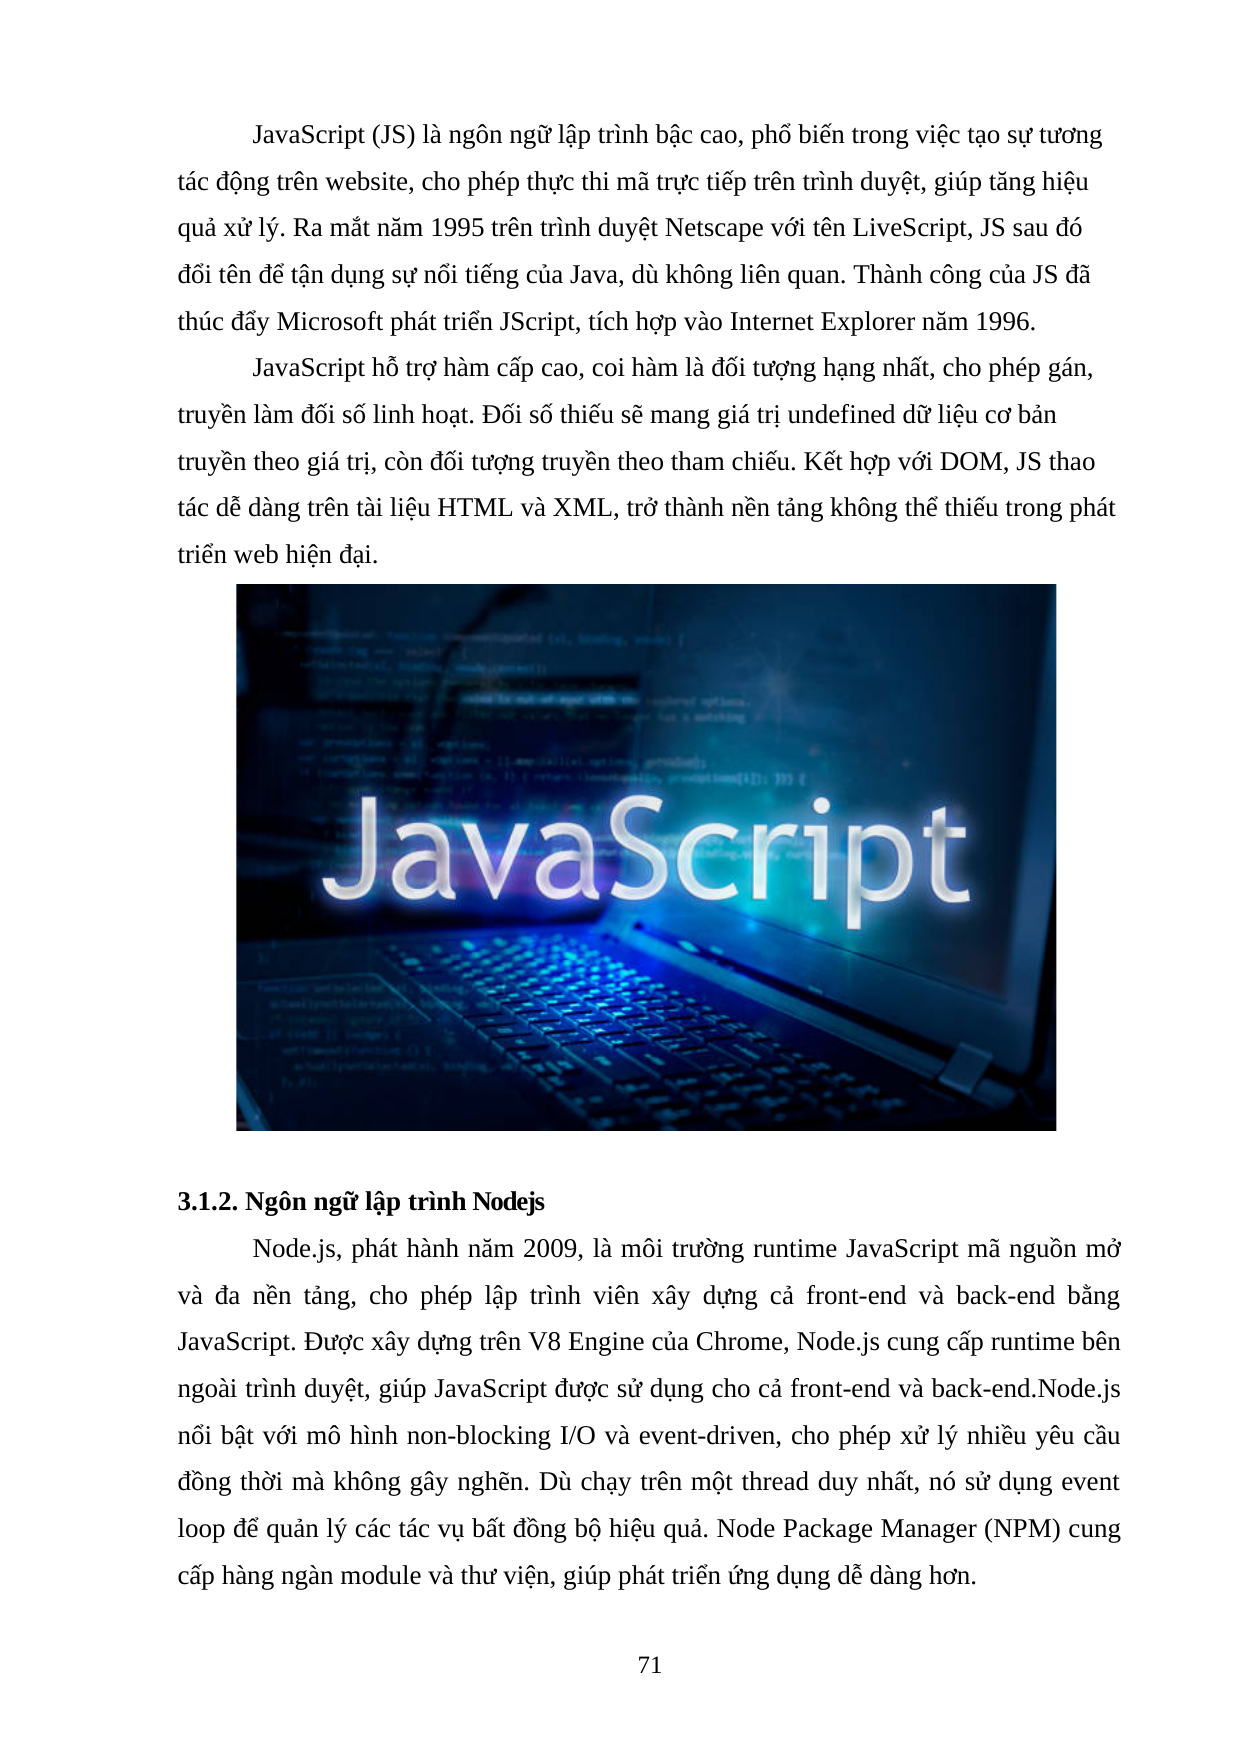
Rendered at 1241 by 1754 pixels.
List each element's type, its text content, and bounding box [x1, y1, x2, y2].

picture [236, 584, 1057, 1131]
subtitle 3.1.2. Ngôn ngữ lập trình Nodejs [177, 1186, 1122, 1217]
text JavaScript hỗ trợ hàm cấp cao, coi hàm là đối tượng hạng nhất, cho phép gán, truyền làm đối số linh hoạt. Đối số thiếu sẽ mang giá trị undefined dữ liệu cơ bản truyền theo giá trị, còn đối tượng truyền theo tham chiếu. Kết hợp với DOM, JS thao tác dễ dàng trên tài liệu HTML và XML, trở thành nền tảng không thể thiếu trong phát triển web hiện đại. [177, 351, 1122, 569]
text Node.js, phát hành năm 2009, là môi trường runtime JavaScript mã nguồn mở và đa nền tảng, cho phép lập trình viên xây dựng cả front-end và back-end bằng JavaScript. Được xây dựng trên V8 Engine của Chrome, Node.js cung cấp runtime bên ngoài trình duyệt, giúp JavaScript được sử dụng cho cả front-end và back-end.Node.js nổi bật với mô hình non-blocking I/O và event-driven, cho phép xử lý nhiều yêu cầu đồng thời mà không gây nghẽn. Dù chạy trên một thread duy nhất, nó sử dụng event loop để quản lý các tác vụ bất đồng bộ hiệu quả. Node Package Manager (NPM) cung cấp hàng ngàn module và thư viện, giúp phát triển ứng dụng dễ dàng hơn. [177, 1232, 1122, 1590]
text JavaScript (JS) là ngôn ngữ lập trình bậc cao, phổ biến trong việc tạo sự tương tác động trên website, cho phép thực thi mã trực tiếp trên trình duyệt, giúp tăng hiệu quả xử lý. Ra mắt năm 1995 trên trình duyệt Netscape với tên LiveScript, JS sau đó đổi tên để tận dụng sự nổi tiếng của Java, dù không liên quan. Thành công của JS đã thúc đẩy Microsoft phát triển JScript, tích hợp vào Internet Explorer năm 1996. [177, 118, 1122, 336]
